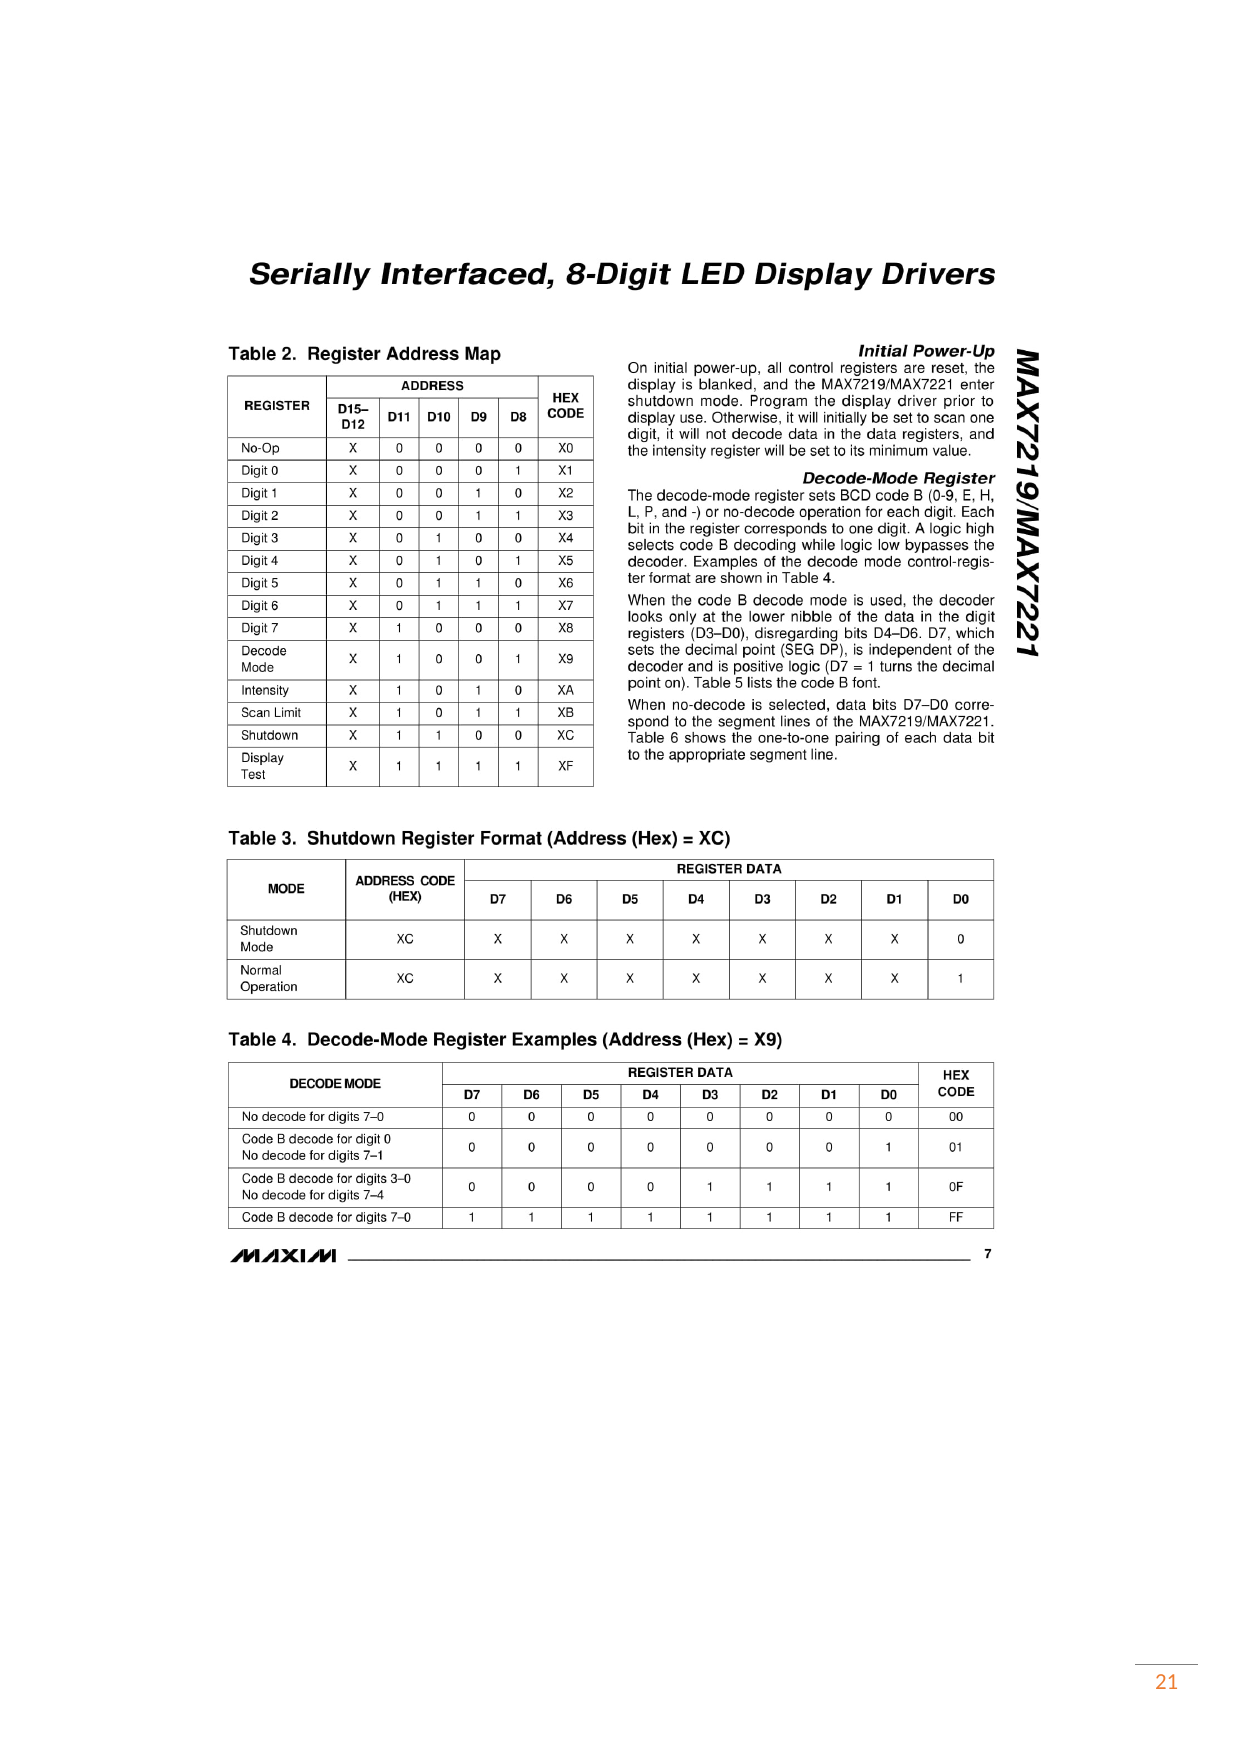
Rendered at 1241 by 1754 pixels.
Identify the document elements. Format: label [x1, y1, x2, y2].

picture [147, 147, 1092, 1370]
